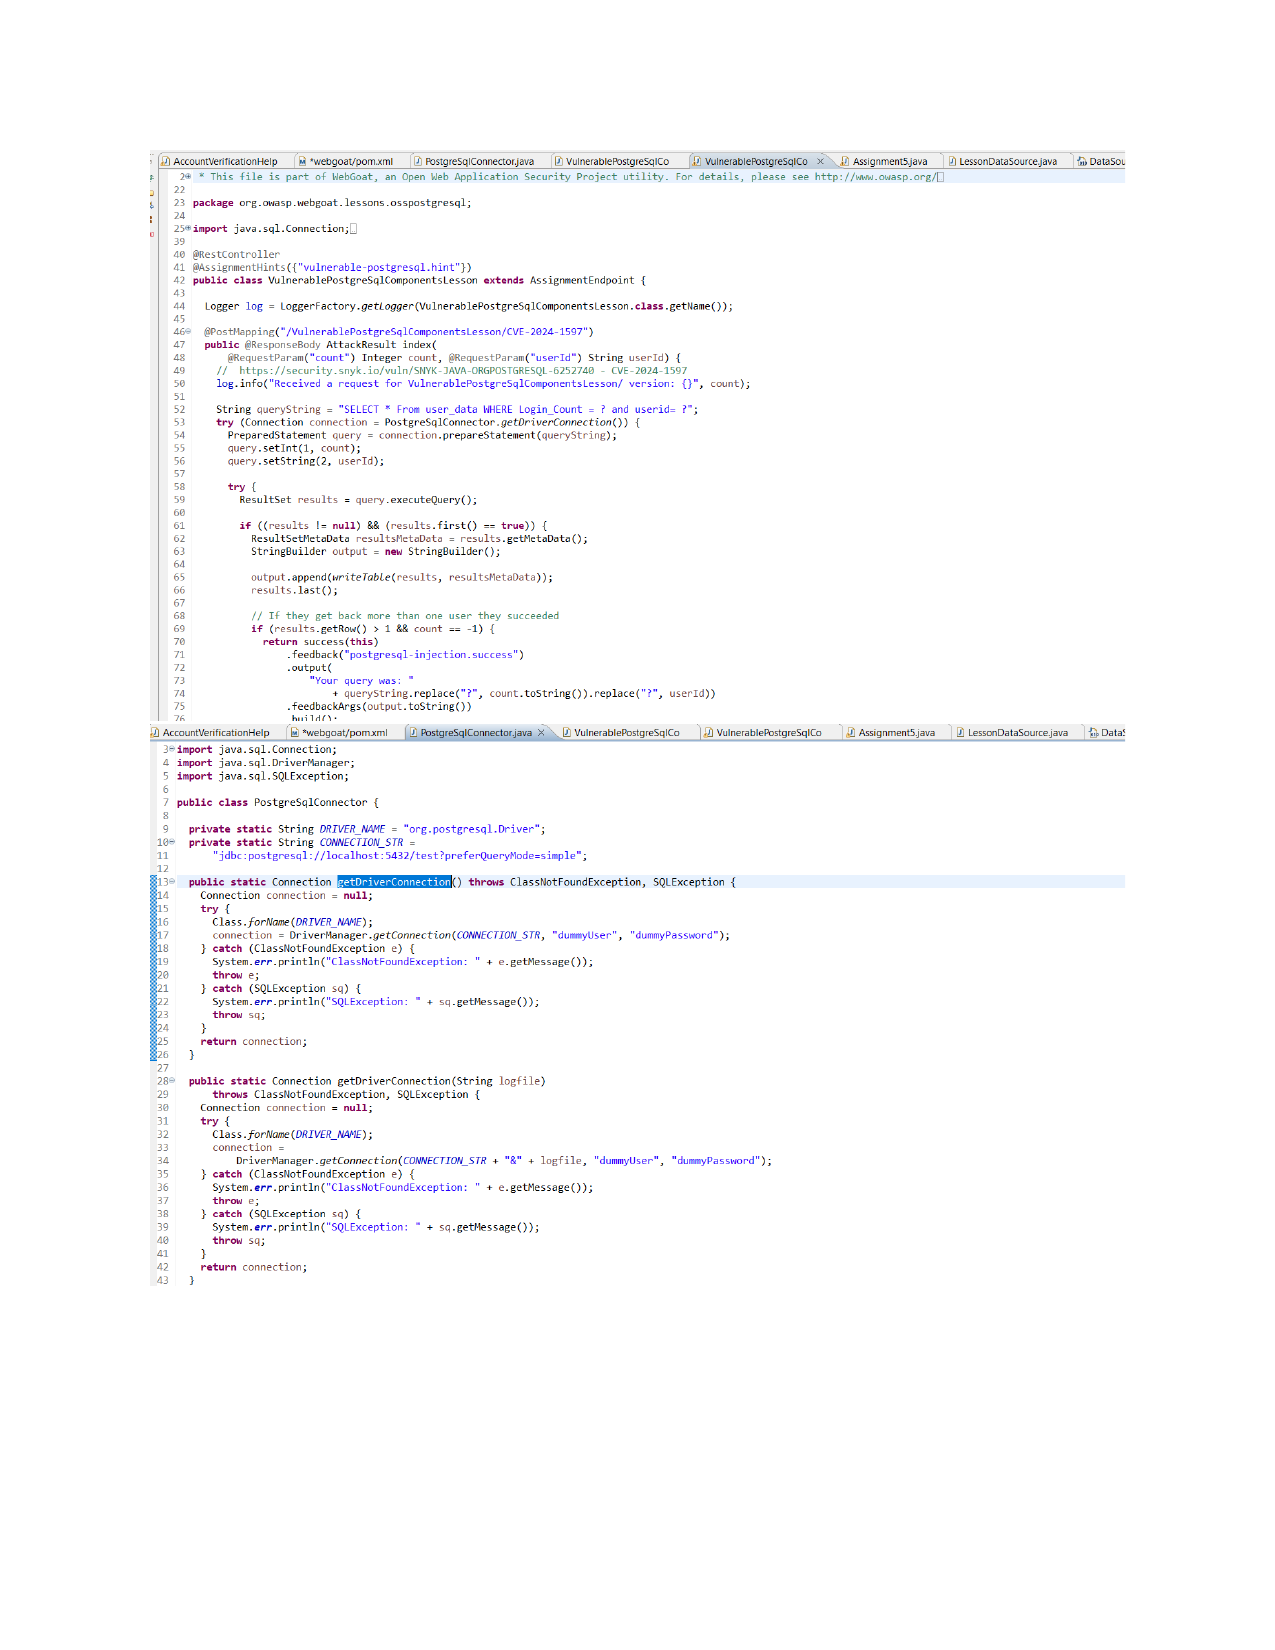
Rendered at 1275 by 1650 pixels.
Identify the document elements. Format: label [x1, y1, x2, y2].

picture [150, 724, 1125, 1286]
picture [150, 150, 1125, 721]
